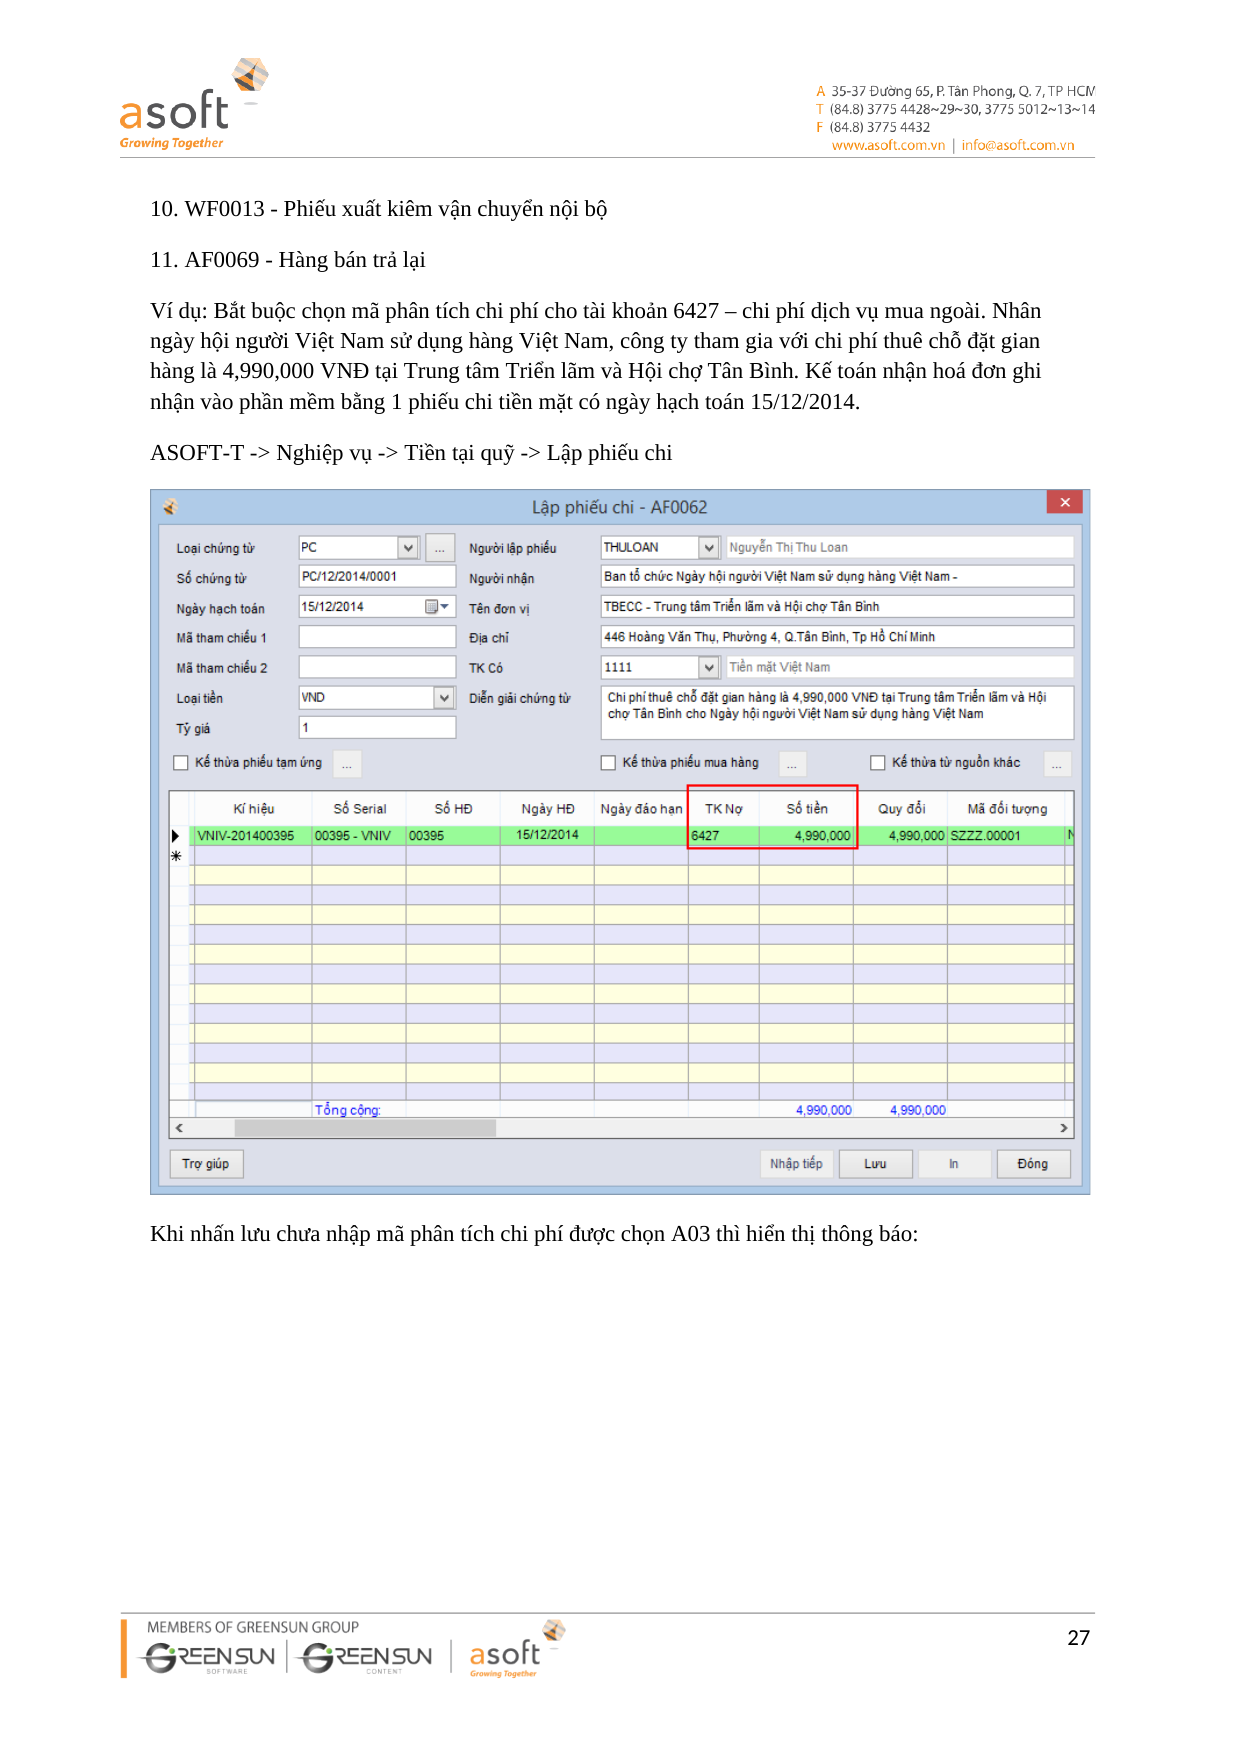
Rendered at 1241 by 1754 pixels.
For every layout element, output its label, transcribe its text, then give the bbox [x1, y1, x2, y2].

text Khi nhấn lưu chưa nhập mã phân tích chi phí được chọn A03 thì hiển thị thông báo: [150, 1219, 1090, 1246]
picture [120, 58, 1096, 158]
text ASOFT-T -> Nghiệp vụ -> Tiền tại quỹ -> Lập phiếu chi [150, 439, 1090, 465]
text Ví dụ: Bắt buộc chọn mã phân tích chi phí cho tài khoản 6427 – chi phí dịch vụ mua ngoài. Nhân ngày hội người Việt Nam sử dụng hàng Việt Nam, công ty tham gia với chi phí thuê chỗ đặt gian hàng là 4,990,000 VNĐ tại Trung tâm Triển lãm và Hội chợ Tân Bình. Kế toán nhận hoá đơn ghi nhận vào phần mềm bằng 1 phiếu chi tiền mặt có ngày hạch toán 15/12/2014. [150, 297, 1090, 414]
picture [120, 1612, 1096, 1679]
picture [150, 489, 1091, 1195]
text 10. WF0013 - Phiếu xuất kiêm vận chuyển nội bộ [150, 195, 1090, 221]
text 11. AF0069 - Hàng bán trả lại [150, 246, 1090, 272]
